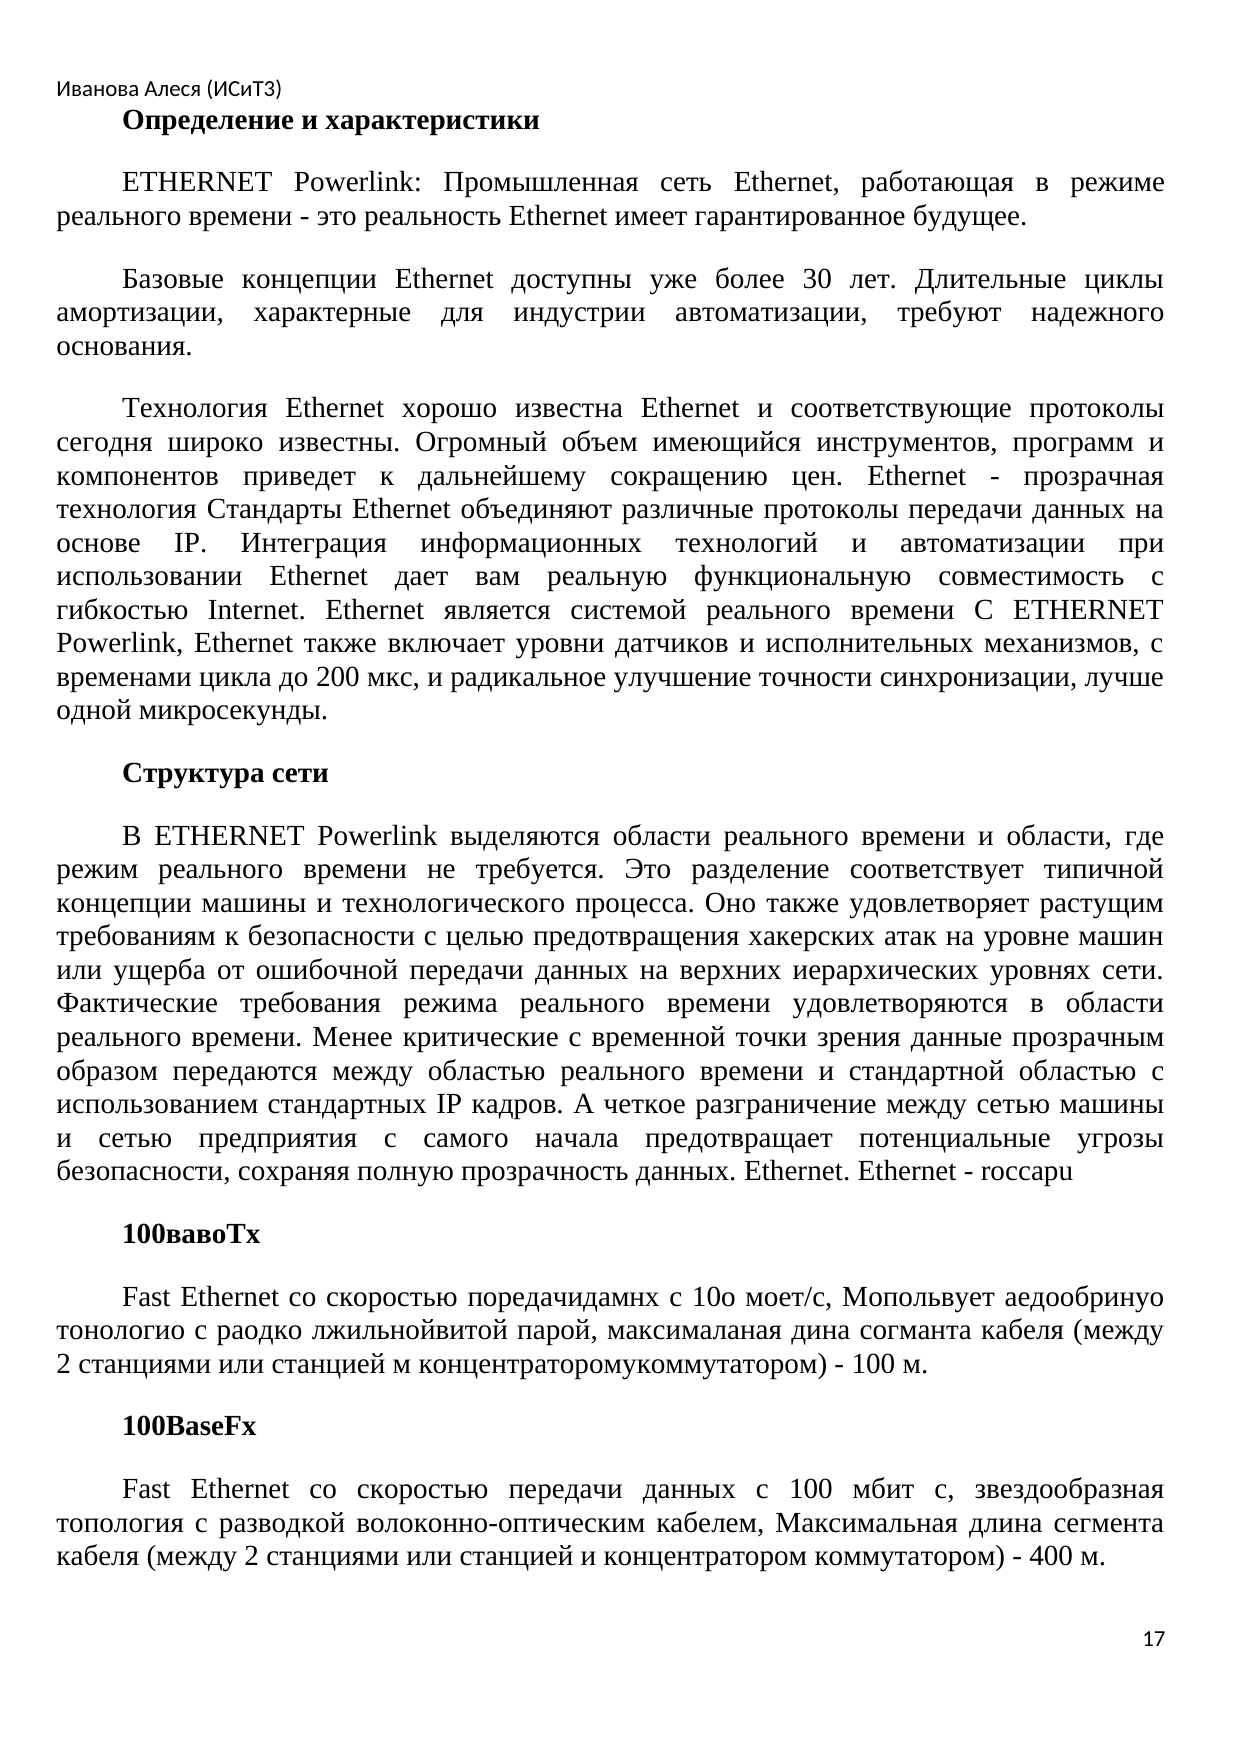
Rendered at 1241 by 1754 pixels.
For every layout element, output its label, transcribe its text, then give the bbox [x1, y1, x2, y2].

text Структура сети [56, 755, 1165, 789]
text Fast Ethernet со скоростью поредачидамнх с 10о моет/с, Moпольвует аедообринуо тонологио с раодко лжильнойвитой парой, максималаная дина согманта кабеля (между 2 станциями или станцией м концентраторомукоммутатором) - 100 м. [56, 1279, 1165, 1379]
text Fast Ethernet со скоростью передачи данных с 100 мбит с, звездообразная топология с разводкой волоконно-оптическим кабелем, Максимальная длина сегмента кабеля (между 2 станциями или станцией и концентратором коммутатором) - 400 м. [56, 1471, 1165, 1572]
text 100вавоTx [56, 1216, 1165, 1249]
text ETHERNET Powerlink: Промышленная сеть Ethernet, работающая в режиме реального времени - это реальность Ethernet имеет гарантированное будущее. [56, 164, 1165, 232]
text 100BaseFx [56, 1408, 1165, 1442]
text Базовые концепции Ethernet доступны уже более 30 лет. Длительные циклы амортизации, характерные для индустрии автоматизации, требуют надежного основания. [56, 261, 1165, 361]
text Технология Ethernet хорошо известна Ethernet и соответствующие протоколы сегодня широко известны. Огромный объем имеющийся инструментов, программ и компонентов приведет к дальнейшему сокращению цен. Ethernet - прозрачная технология Стандарты Ethernet объединяют различные протоколы передачи данных на основе IP. Интеграция информационных технологий и автоматизации при использовании Ethernet дает вам реальную функциональную совместимость с гибкостью Internet. Ethernet является системой реального времени C ETHERNET Powerlink, Ethernet также включает уровни датчиков и исполнительных механизмов, с временами цикла до 200 мкс, и радикальное улучшение точности синхронизации, лучше одной микросекунды. [56, 391, 1165, 726]
text B ETHERNET Powerlink выделяются области реального времени и области, где режим реального времени не требуется. Это разделение соответствует типичной концепции машины и технологического процесса. Оно также удовлетворяет растущим требованиям к безопасности с целью предотвращения хакерских атак на уровне машин или ущерба от ошибочной передачи данных на верхних иерархических уровнях сети. Фактические требования режима реального времени удовлетворяются в области реального времени. Менее критические с временной точки зрения данные прозрачным образом передаются между областью реального времени и стандартной областью с использованием стандартных IP кадров. А четкое разграничение между сетью машины и сетью предприятия с самого начала предотвращает потенциальные угрозы безопасности, сохраняя полную прозрачность данных. Ethernet. Ethernet - roccapu [56, 818, 1165, 1187]
text Определение и характеристики [56, 102, 1165, 135]
